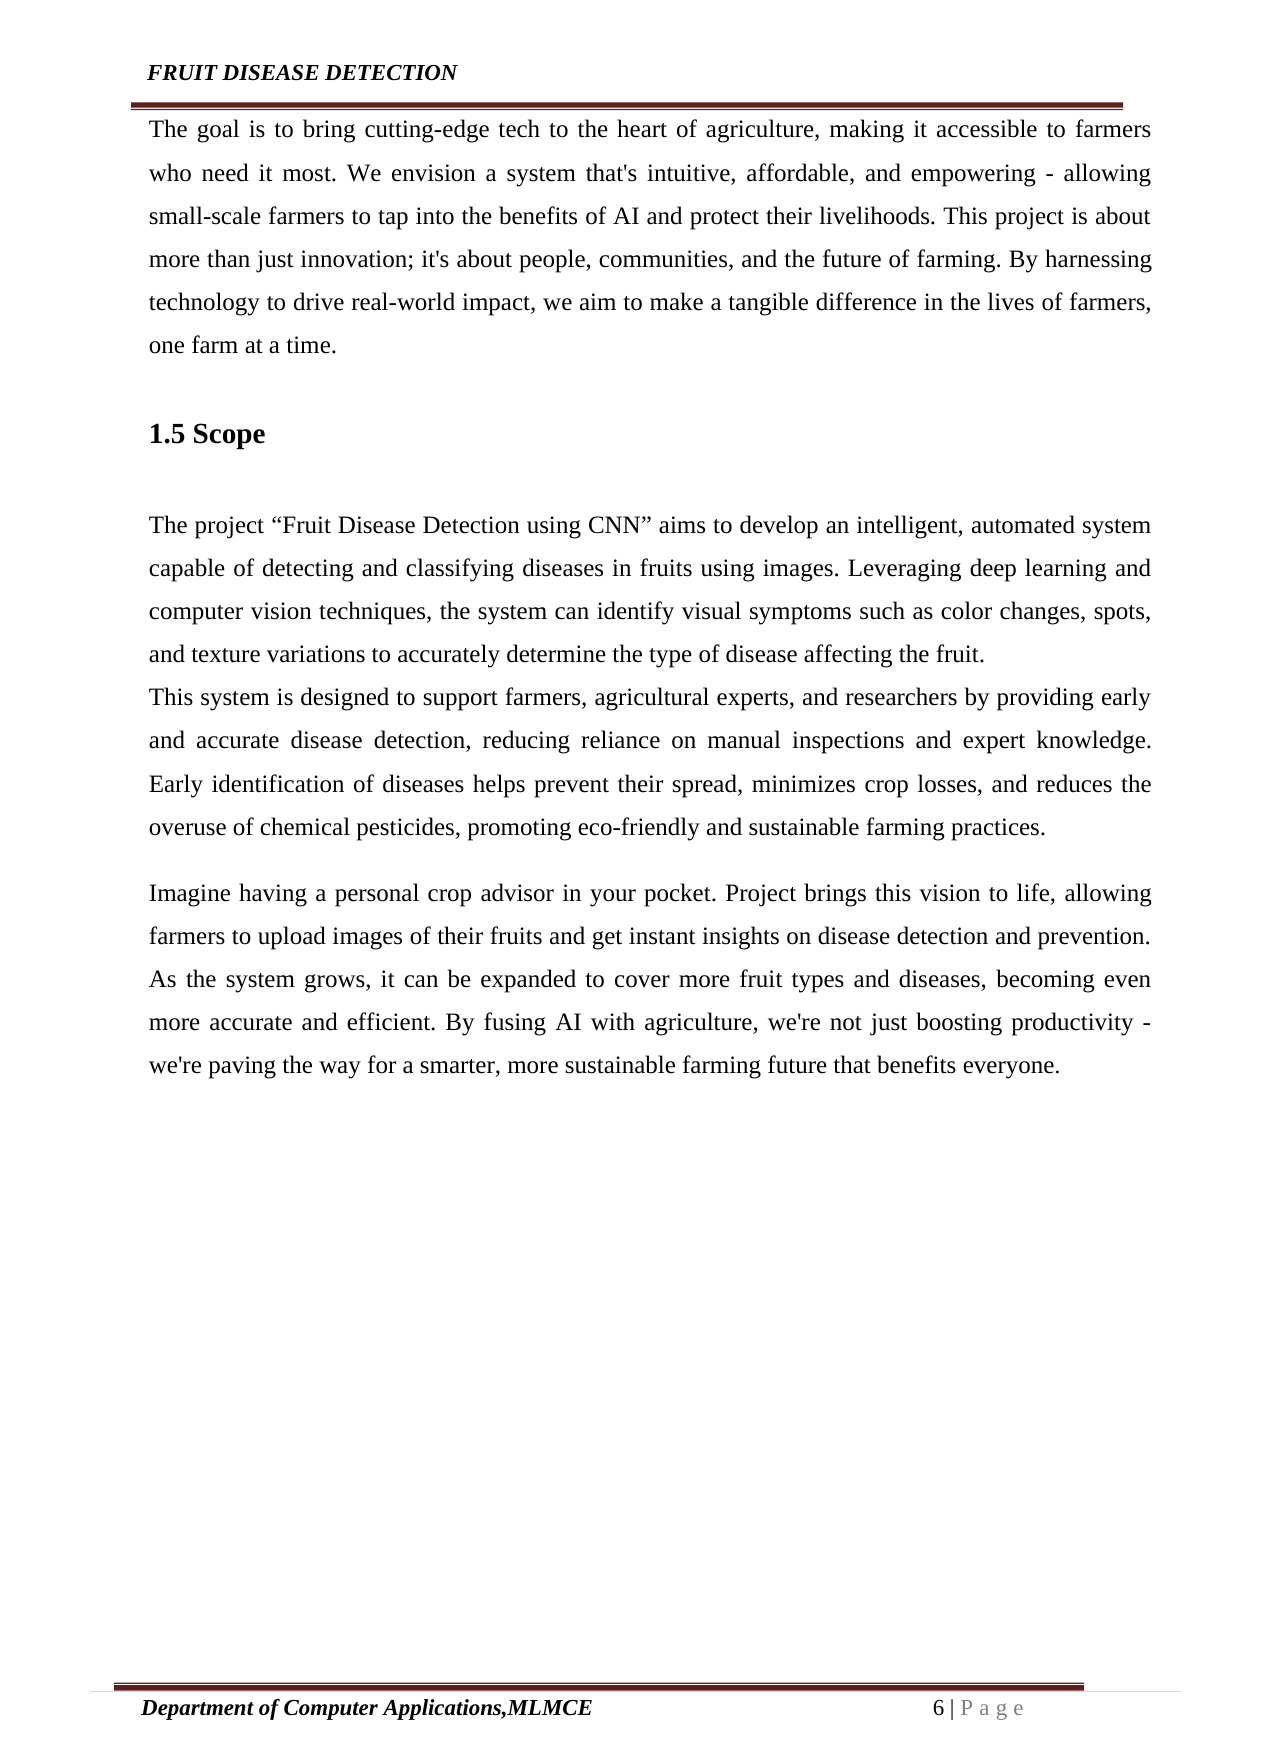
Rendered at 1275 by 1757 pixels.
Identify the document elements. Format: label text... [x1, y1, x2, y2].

text This system is designed to support farmers, agricultural experts, and researchers by providing early and accurate disease detection, reducing reliance on manual inspections and expert knowledge. Early identification of diseases helps prevent their spread, minimizes crop losses, and reduces the overuse of chemical pesticides, promoting eco-friendly and sustainable farming practices. [149, 682, 1153, 841]
subtitle Imagine having a personal crop advisor in your pocket. Project brings this vision to life, allowing farmers to upload images of their fruits and get instant insights on disease detection and prevention. As the system grows, it can be expanded to cover more fruit types and diseases, becoming even more accurate and efficient. By fusing AI with agriculture, we're not just boosting productivity - we're paving the way for a smarter, more sustainable farming future that benefits everyone. [149, 878, 1153, 1079]
text The project “Fruit Disease Detection using CNN” aims to develop an intelligent, automated system capable of detecting and classifying diseases in fruits using images. Leveraging deep learning and computer vision techniques, the system can identify visual symptoms such as color changes, spots, and texture variations to accurately determine the type of disease affecting the fruit. [149, 510, 1153, 668]
text 1.5 Scope [149, 416, 1153, 450]
text The goal is to bring cutting-edge tech to the heart of agriculture, making it accessible to farmers who need it most. We envision a system that's intuitive, affordable, and empowering - allowing small-scale farmers to tap into the benefits of AI and protect their livelihoods. This project is about more than just innovation; it's about people, communities, and the future of farming. By harnessing technology to drive real-world impact, we aim to make a tangible difference in the lives of farmers, one farm at a time. [149, 114, 1153, 359]
